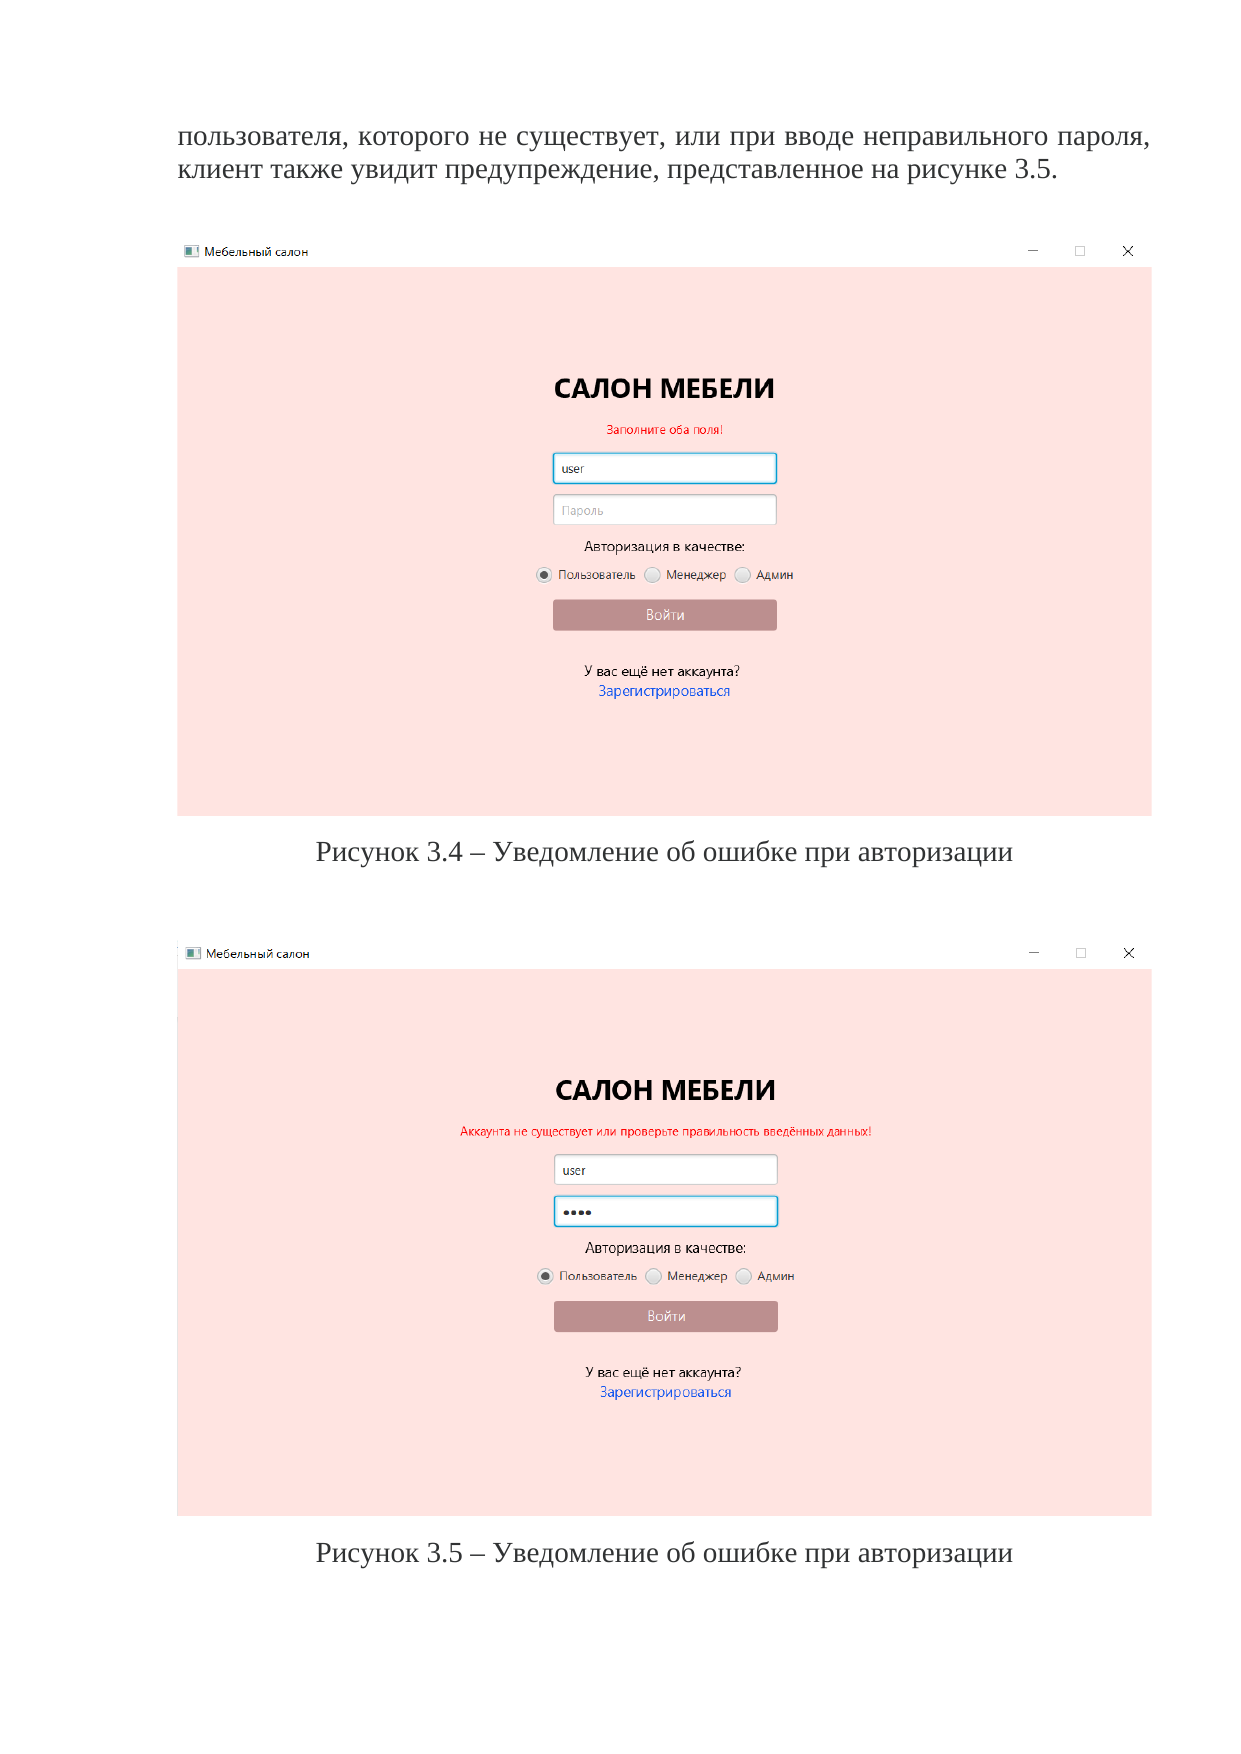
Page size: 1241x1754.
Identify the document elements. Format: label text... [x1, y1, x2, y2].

text Рисунок 3.4 – Уведомление об ошибке при авторизации [177, 834, 1152, 868]
picture [177, 238, 1152, 816]
text Рисунок 3.5 – Уведомление об ошибке при авторизации [177, 1535, 1152, 1568]
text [177, 118, 1152, 185]
picture [177, 940, 1152, 1516]
